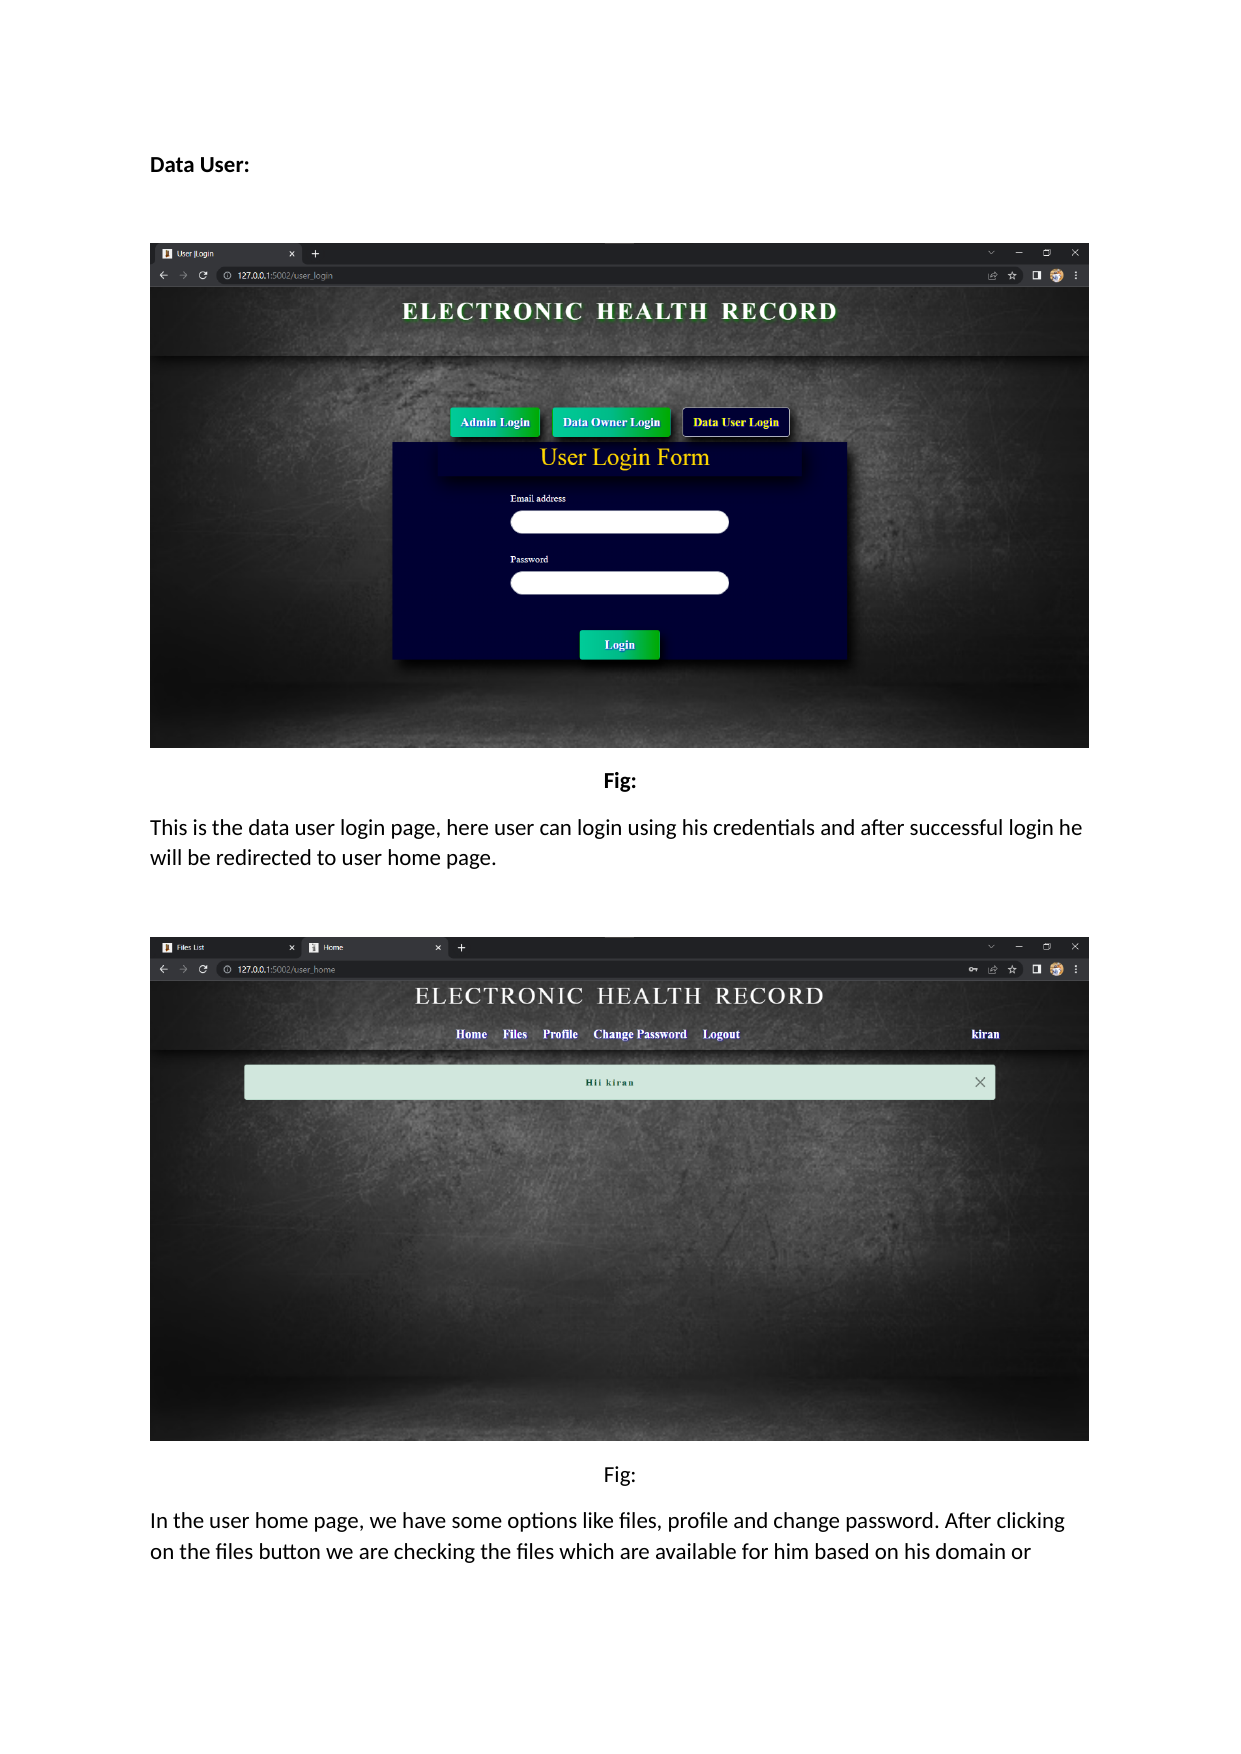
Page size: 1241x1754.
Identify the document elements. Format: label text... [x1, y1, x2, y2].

picture [150, 243, 1089, 748]
text Fig: [150, 766, 1090, 794]
text Data User: [150, 150, 1090, 178]
picture [150, 937, 1089, 1441]
text Fig: [150, 1460, 1090, 1488]
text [150, 1507, 1090, 1565]
text This is the data user login page, here user can login using his credentials and after successful login he will be redirected to user home page. [150, 813, 1090, 871]
